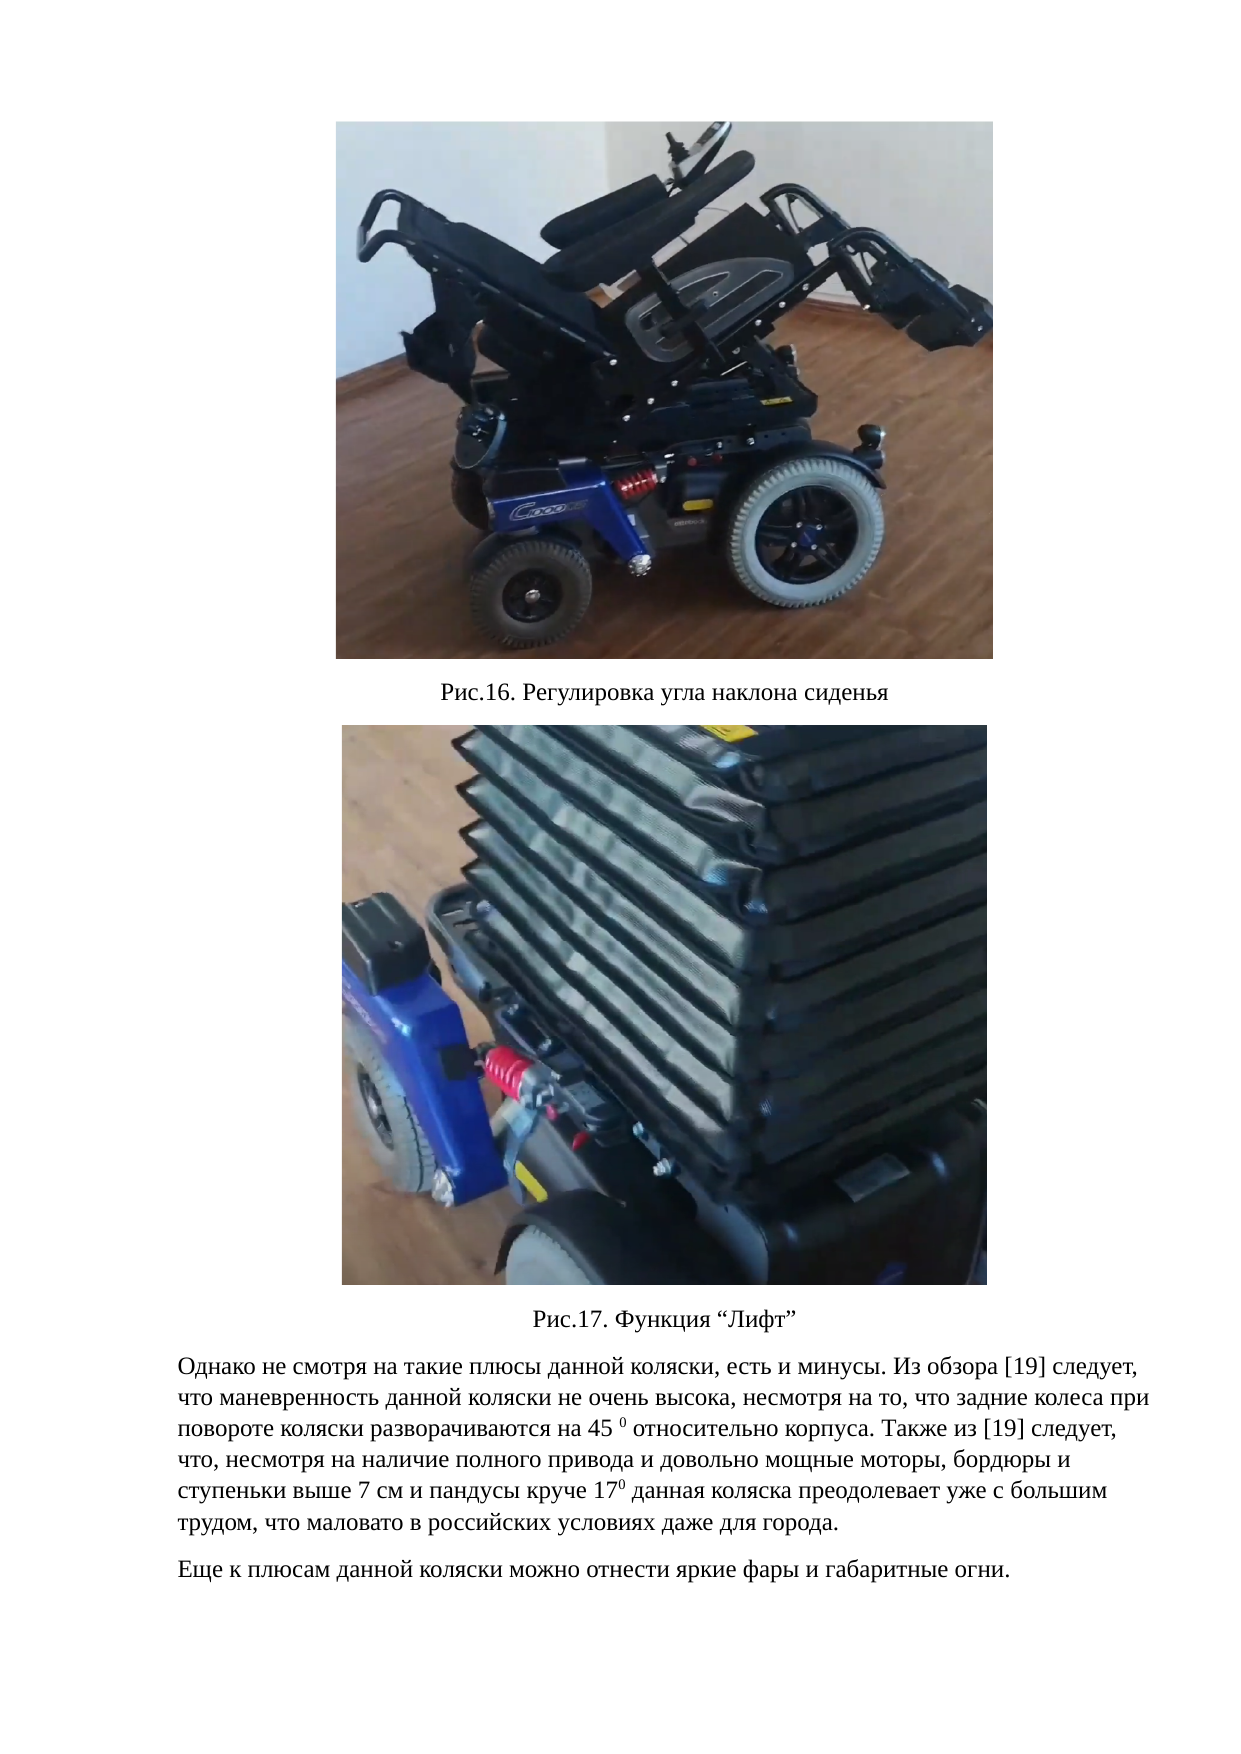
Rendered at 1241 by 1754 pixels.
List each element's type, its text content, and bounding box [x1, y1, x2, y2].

text Еще к плюсам данной коляски можно отнести яркие фары и габаритные огни. [177, 1554, 1152, 1583]
picture [335, 118, 993, 659]
text Однако не смотря на такие плюсы данной коляски, есть и минусы. Из обзора [19] следует, что маневренность данной коляски не очень высока, несмотря на то, что задние колеса при повороте коляски разворачиваются на 45 0 относительно корпуса. Также из [19] следует, что, несмотря на наличие полного привода и довольно мощные моторы, бордюры и ступеньки выше 7 см и пандусы круче 170 данная коляска преодолевает уже с большим трудом, что маловато в российских условиях даже для города. [177, 1351, 1152, 1535]
text Рис.17. Функция “Лифт” [177, 1304, 1152, 1332]
text Рис.16. Регулировка угла наклона сиденья [177, 677, 1152, 706]
picture [341, 725, 987, 1285]
